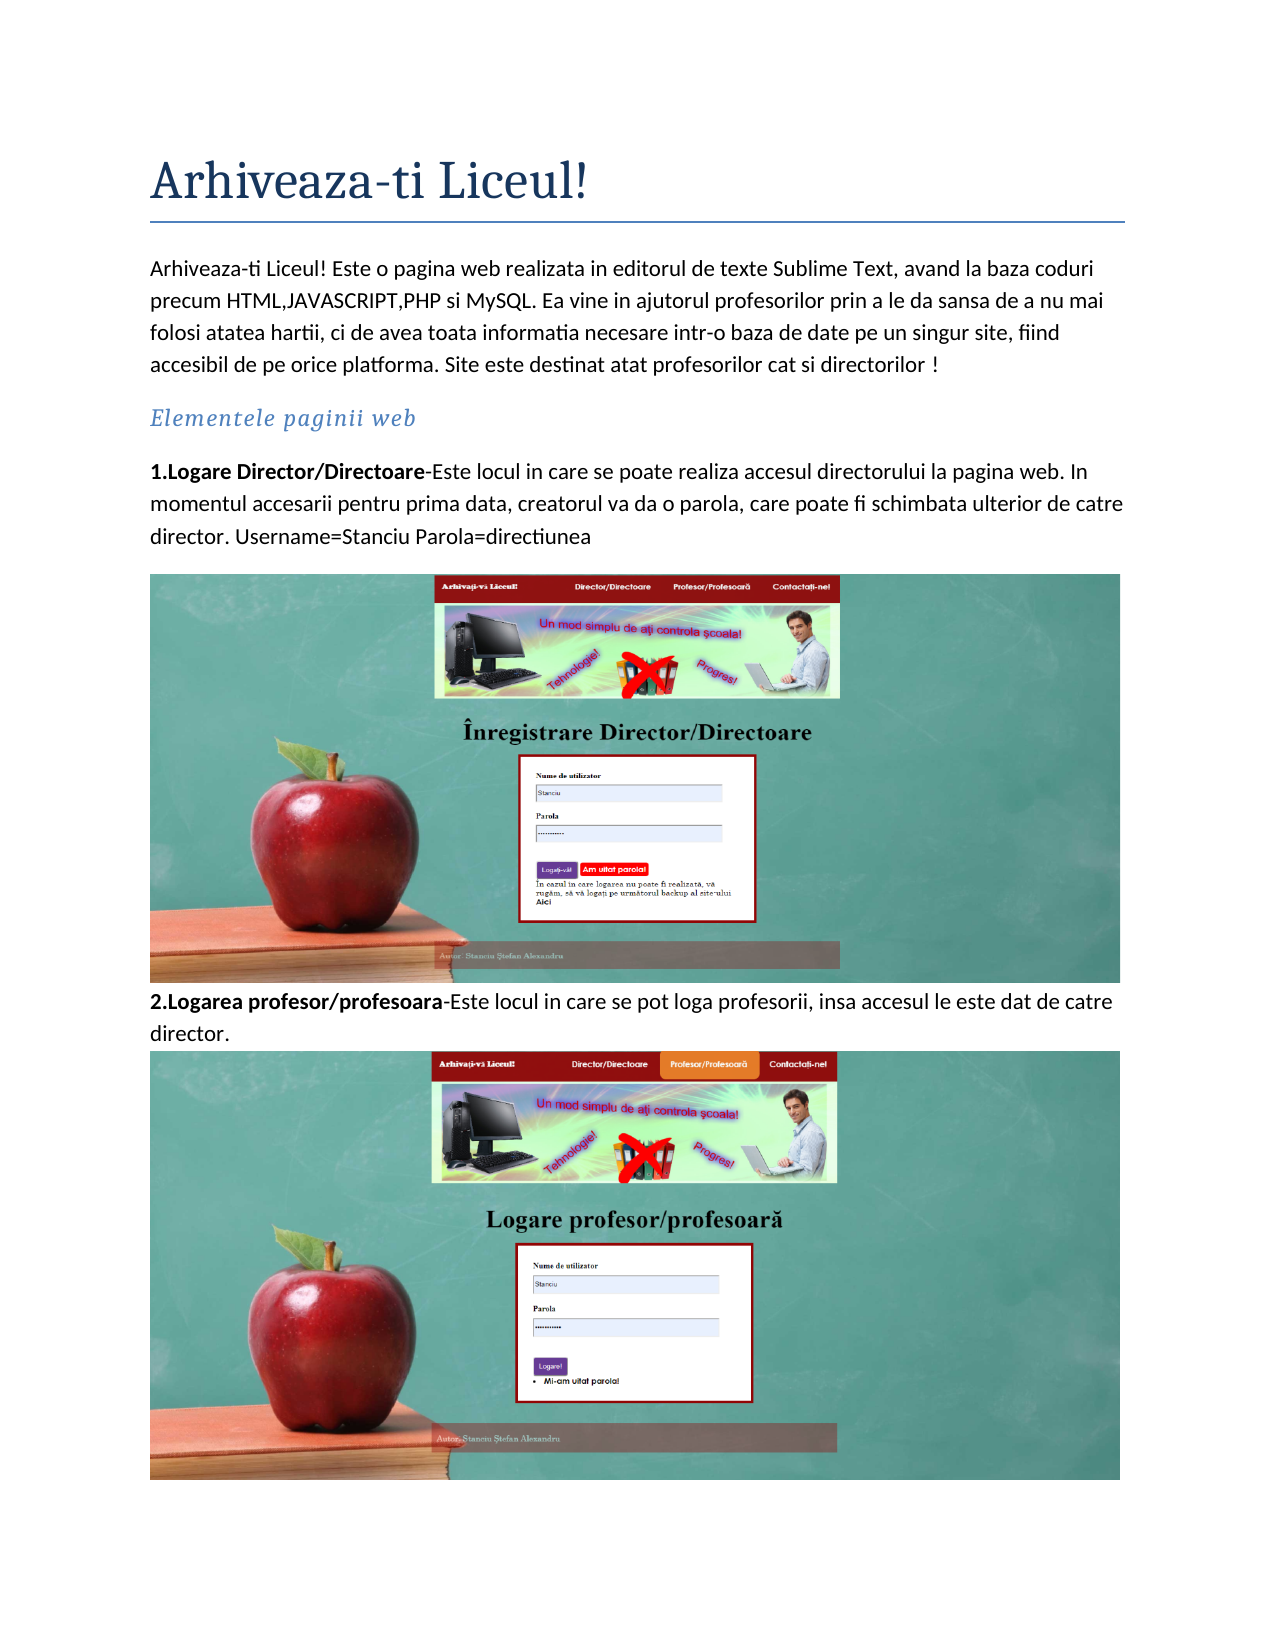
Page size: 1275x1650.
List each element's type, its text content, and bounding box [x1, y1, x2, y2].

text 1.Logare Director/Directoare-Este locul in care se poate realiza accesul directorului la pagina web. In momentul accesarii pentru prima data, creatorul va da o parola, care poate fi schimbata ulterior de catre director. Username=Stanciu Parola=directiunea [150, 457, 1125, 550]
subtitle Elementele paginii web [150, 403, 1125, 432]
picture [150, 574, 1121, 983]
title Arhiveaza-ti Liceul! [150, 150, 1125, 221]
text Arhiveaza-ti Liceul! Este o pagina web realizata in editorul de texte Sublime Text, avand la baza coduri precum HTML,JAVASCRIPT,PHP si MySQL. Ea vine in ajutorul profesorilor prin a le da sansa de a nu mai folosi atatea hartii, ci de avea toata informatia necesare intr-o baza de date pe un singur site, fiind accesibil de pe orice platforma. Site este destinat atat profesorilor cat si directorilor ! [150, 254, 1125, 378]
picture [150, 1051, 1120, 1480]
